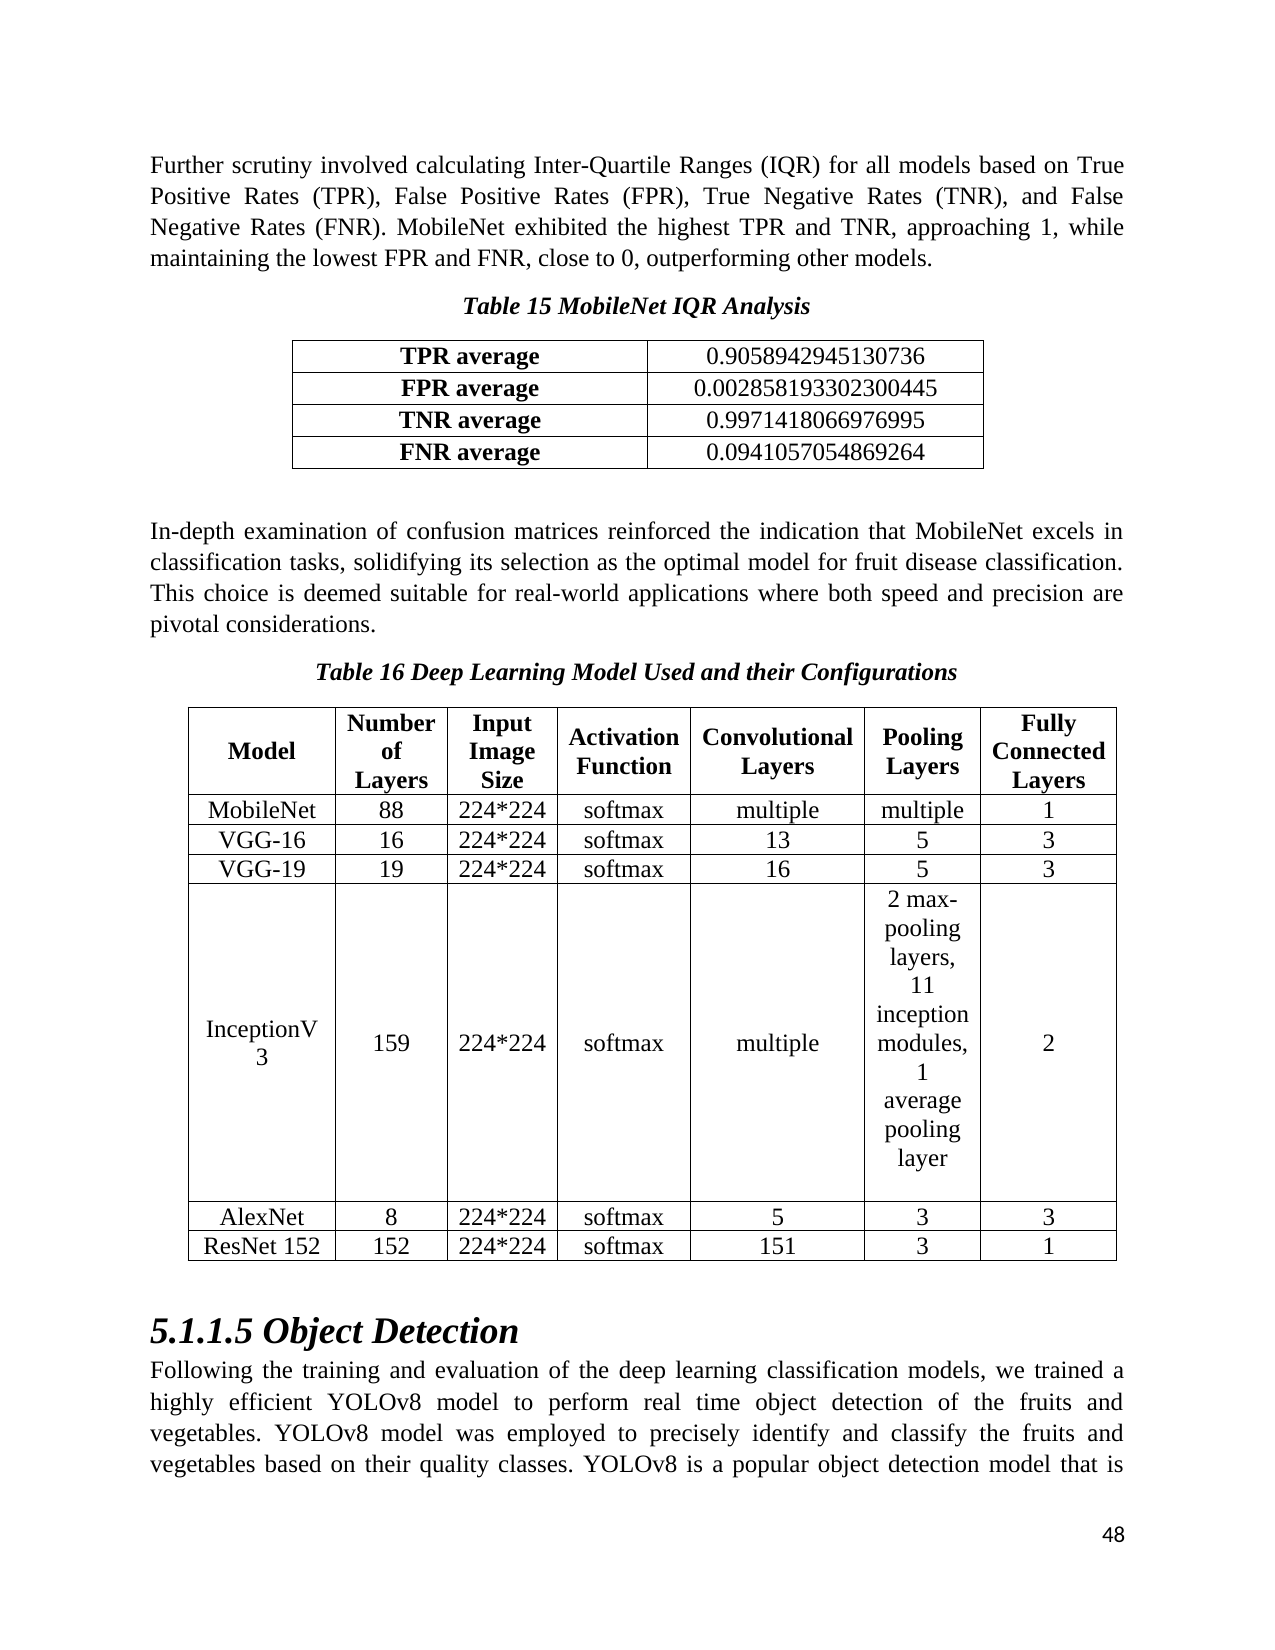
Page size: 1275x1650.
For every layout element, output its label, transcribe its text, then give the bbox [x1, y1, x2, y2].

table_cell 224*224 [448, 1202, 557, 1230]
table_cell 16 [336, 825, 447, 853]
text Table 15 MobileNet IQR Analysis [150, 291, 1125, 319]
table_cell softmax [558, 1202, 690, 1230]
table_cell 151 [691, 1231, 864, 1260]
text Further scrutiny involved calculating Inter-Quartile Ranges (IQR) for all models based on True Positive Rates (TPR), False Positive Rates (FPR), True Negative Rates (TNR), and False Negative Rates (FNR). MobileNet exhibited the highest TPR and TNR, approaching 1, while maintaining the lowest FPR and FNR, close to 0, outperforming other models. [150, 150, 1125, 272]
table_cell VGG-19 [189, 855, 335, 883]
table_cell 5 [865, 855, 980, 883]
table_cell 3 [865, 1202, 980, 1230]
table_cell 0.002858193302300445 [648, 373, 983, 404]
table_cell 224*224 [448, 855, 557, 883]
table_cell 16 [691, 855, 864, 883]
text Table 16 Deep Learning Model Used and their Configurations [150, 657, 1125, 686]
table_header Input Image Size [448, 708, 557, 794]
table_cell 13 [691, 825, 864, 853]
table_cell softmax [558, 884, 690, 1201]
table_cell 2 max-pooling layers, 11 inception modules, 1 average pooling layer [865, 884, 980, 1201]
table_cell 19 [336, 855, 447, 883]
table_cell 5 [691, 1202, 864, 1230]
table_cell 88 [336, 795, 447, 824]
table_cell 1 [981, 795, 1116, 824]
table_cell 224*224 [448, 825, 557, 853]
table_cell AlexNet [189, 1202, 335, 1230]
table_cell softmax [558, 1231, 690, 1260]
table_cell FNR average [293, 437, 647, 467]
table_header 0.9058942945130736 [648, 341, 983, 372]
table_cell softmax [558, 855, 690, 883]
table_cell softmax [558, 795, 690, 824]
table_cell multiple [865, 795, 980, 824]
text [150, 1356, 1125, 1477]
table_header Fully Connected Layers [981, 708, 1116, 794]
table_cell 3 [981, 855, 1116, 883]
table_cell 5 [865, 825, 980, 853]
table_cell 0.9971418066976995 [648, 405, 983, 436]
table_cell 152 [336, 1231, 447, 1260]
table_cell 2 [981, 884, 1116, 1201]
table_cell 3 [981, 825, 1116, 853]
table_cell FPR average [293, 373, 647, 404]
table_header Convolutional Layers [691, 708, 864, 794]
table_header Model [189, 708, 335, 794]
table_cell 3 [865, 1231, 980, 1260]
table_cell InceptionV3 [189, 884, 335, 1201]
table_cell softmax [558, 825, 690, 853]
table_cell MobileNet [189, 795, 335, 824]
table_cell TNR average [293, 405, 647, 436]
table_cell 8 [336, 1202, 447, 1230]
table_cell 224*224 [448, 795, 557, 824]
table_cell multiple [691, 795, 864, 824]
table_cell 224*224 [448, 1231, 557, 1260]
table_cell 159 [336, 884, 447, 1201]
table_cell 224*224 [448, 884, 557, 1201]
table_cell multiple [691, 884, 864, 1201]
table_cell 0.0941057054869264 [648, 437, 983, 467]
table_cell VGG-16 [189, 825, 335, 853]
table_header Pooling Layers [865, 708, 980, 794]
subtitle 5.1.1.5 Object Detection [150, 1309, 1125, 1352]
table_cell 1 [981, 1231, 1116, 1260]
table_header Number of Layers [336, 708, 447, 794]
table_cell ResNet 152 [189, 1231, 335, 1260]
table_header Activation Function [558, 708, 690, 794]
table_cell 3 [981, 1202, 1116, 1230]
table_header TPR average [293, 341, 647, 372]
text In-depth examination of confusion matrices reinforced the indication that MobileNet excels in classification tasks, solidifying its selection as the optimal model for fruit disease classification. This choice is deemed suitable for real-world applications where both speed and precision are pivotal considerations. [150, 516, 1125, 638]
